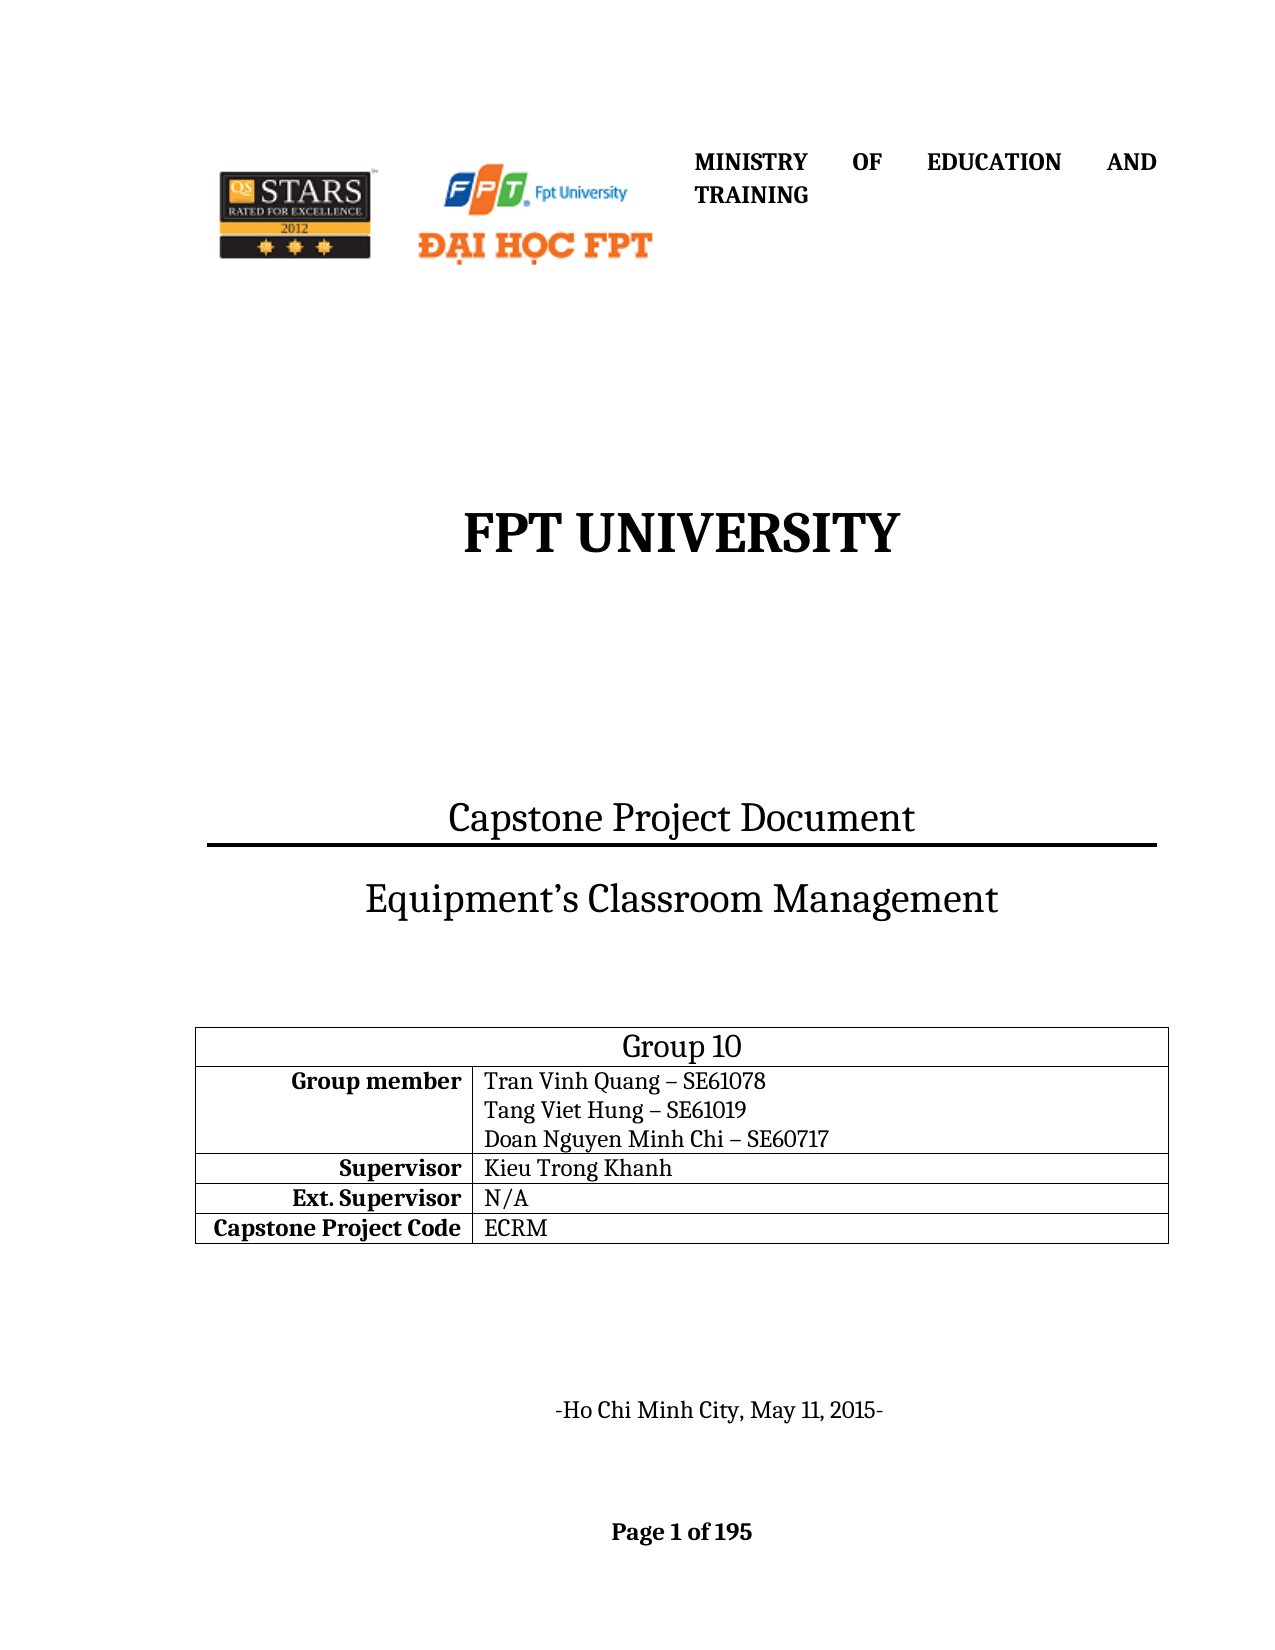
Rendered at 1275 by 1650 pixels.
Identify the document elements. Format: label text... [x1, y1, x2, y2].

table_cell Tran Vinh Quang – SE61078 Tang Viet Hung – SE61019 Doan Nguyen Minh Chi – SE60717 [473, 1067, 1168, 1153]
table_cell Group member [196, 1067, 472, 1153]
list -Ho Chi Minh City, May 11, 2015- [282, 1396, 1157, 1424]
table_cell Kieu Trong Khanh [473, 1154, 1168, 1183]
table_cell N/A [473, 1184, 1168, 1213]
table_cell Supervisor [196, 1154, 472, 1183]
text Capstone Project Document [207, 793, 1157, 843]
table_cell Ext. Supervisor [196, 1184, 472, 1213]
table_header Group 10 [196, 1028, 1168, 1066]
text Equipment’s Classroom Management [207, 875, 1157, 923]
table_cell ECRM [473, 1214, 1168, 1243]
picture [206, 147, 676, 276]
text FPT UNIVERSITY [207, 500, 1157, 567]
table_cell Capstone Project Code [196, 1214, 472, 1243]
